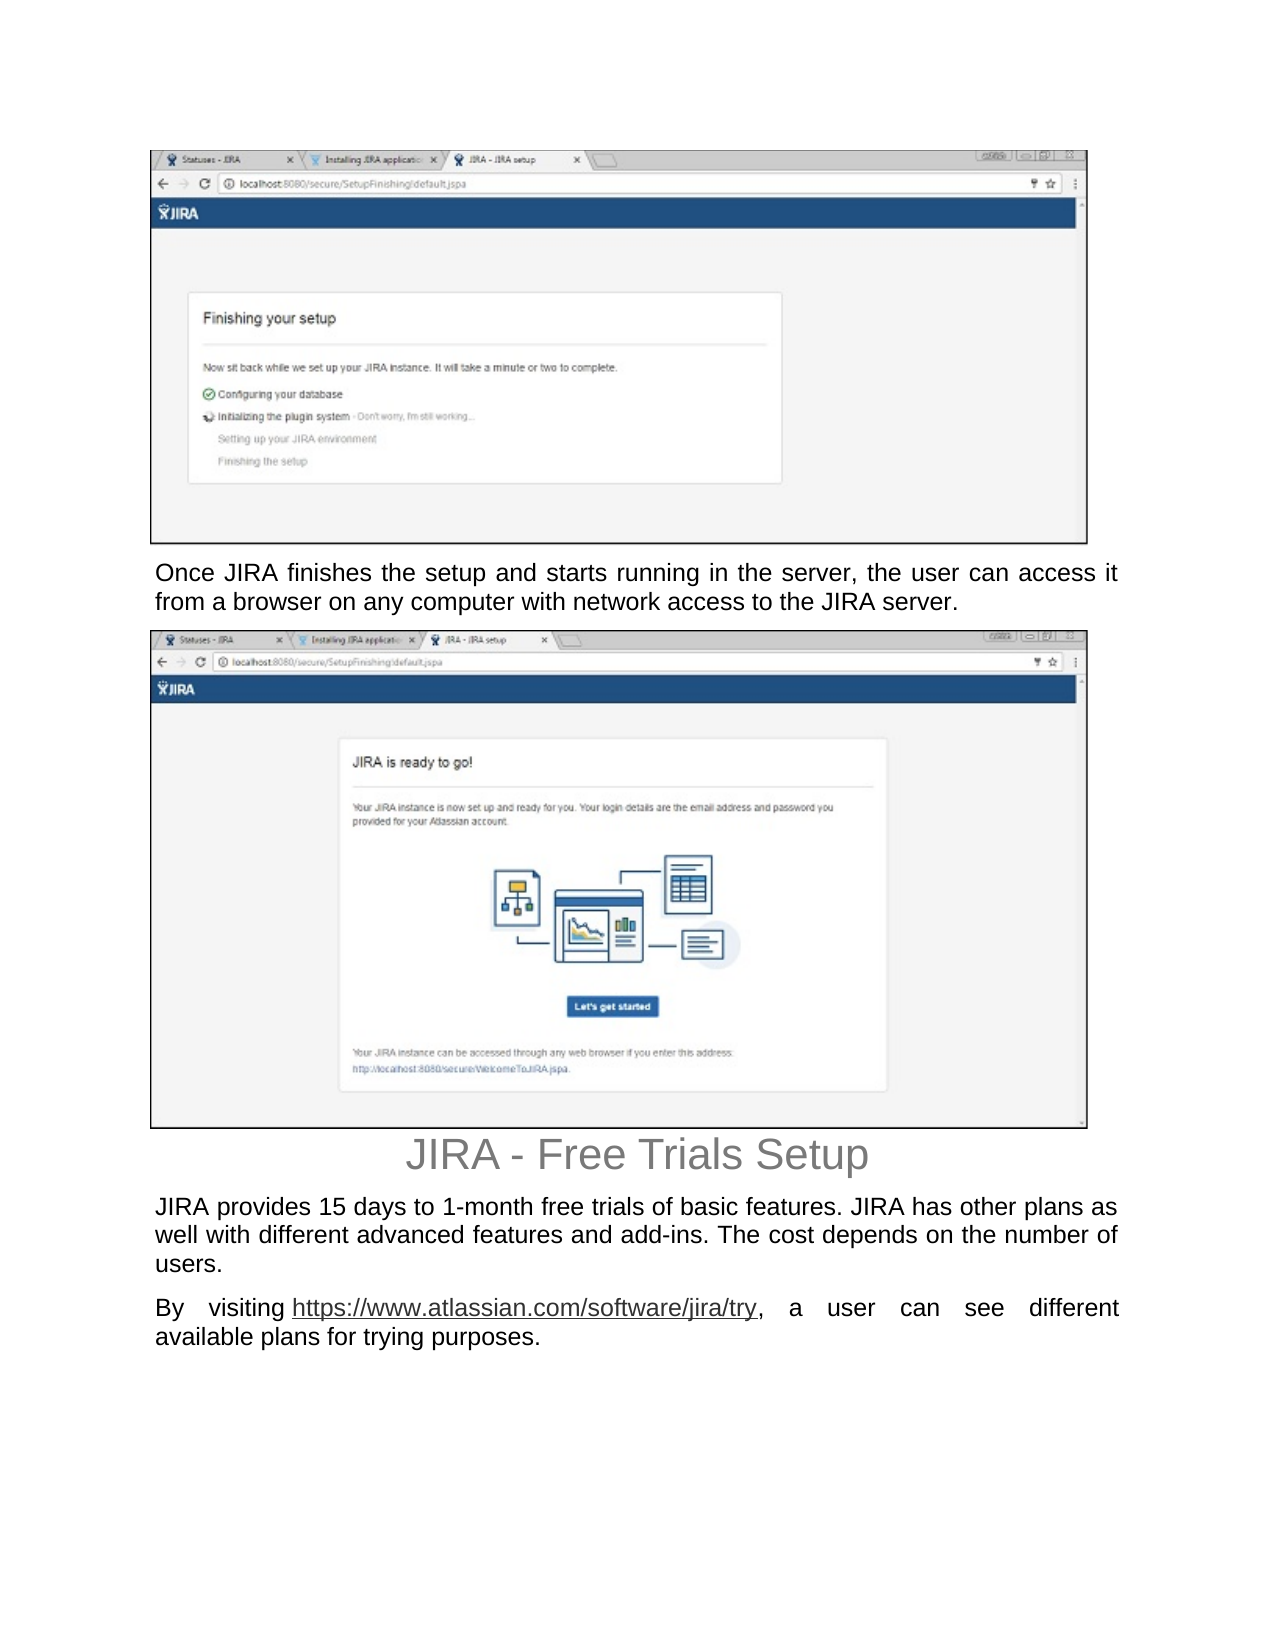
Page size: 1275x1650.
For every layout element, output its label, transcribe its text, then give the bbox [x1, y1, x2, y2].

text JIRA provides 15 days to 1-month free trials of basic features. JIRA has other plans as well with different advanced features and add-ins. The cost depends on the number of users. [155, 1192, 1120, 1278]
text JIRA - Free Trials Setup [150, 1129, 1125, 1179]
picture [150, 630, 1088, 1129]
text By visiting https://www.atlassian.com/software/jira/try, a user can see different available plans for trying purposes. [155, 1293, 1120, 1350]
text Once JIRA finishes the setup and starts running in the server, the user can access it from a browser on any computer with network access to the JIRA server. [155, 558, 1120, 615]
picture [150, 150, 1088, 546]
